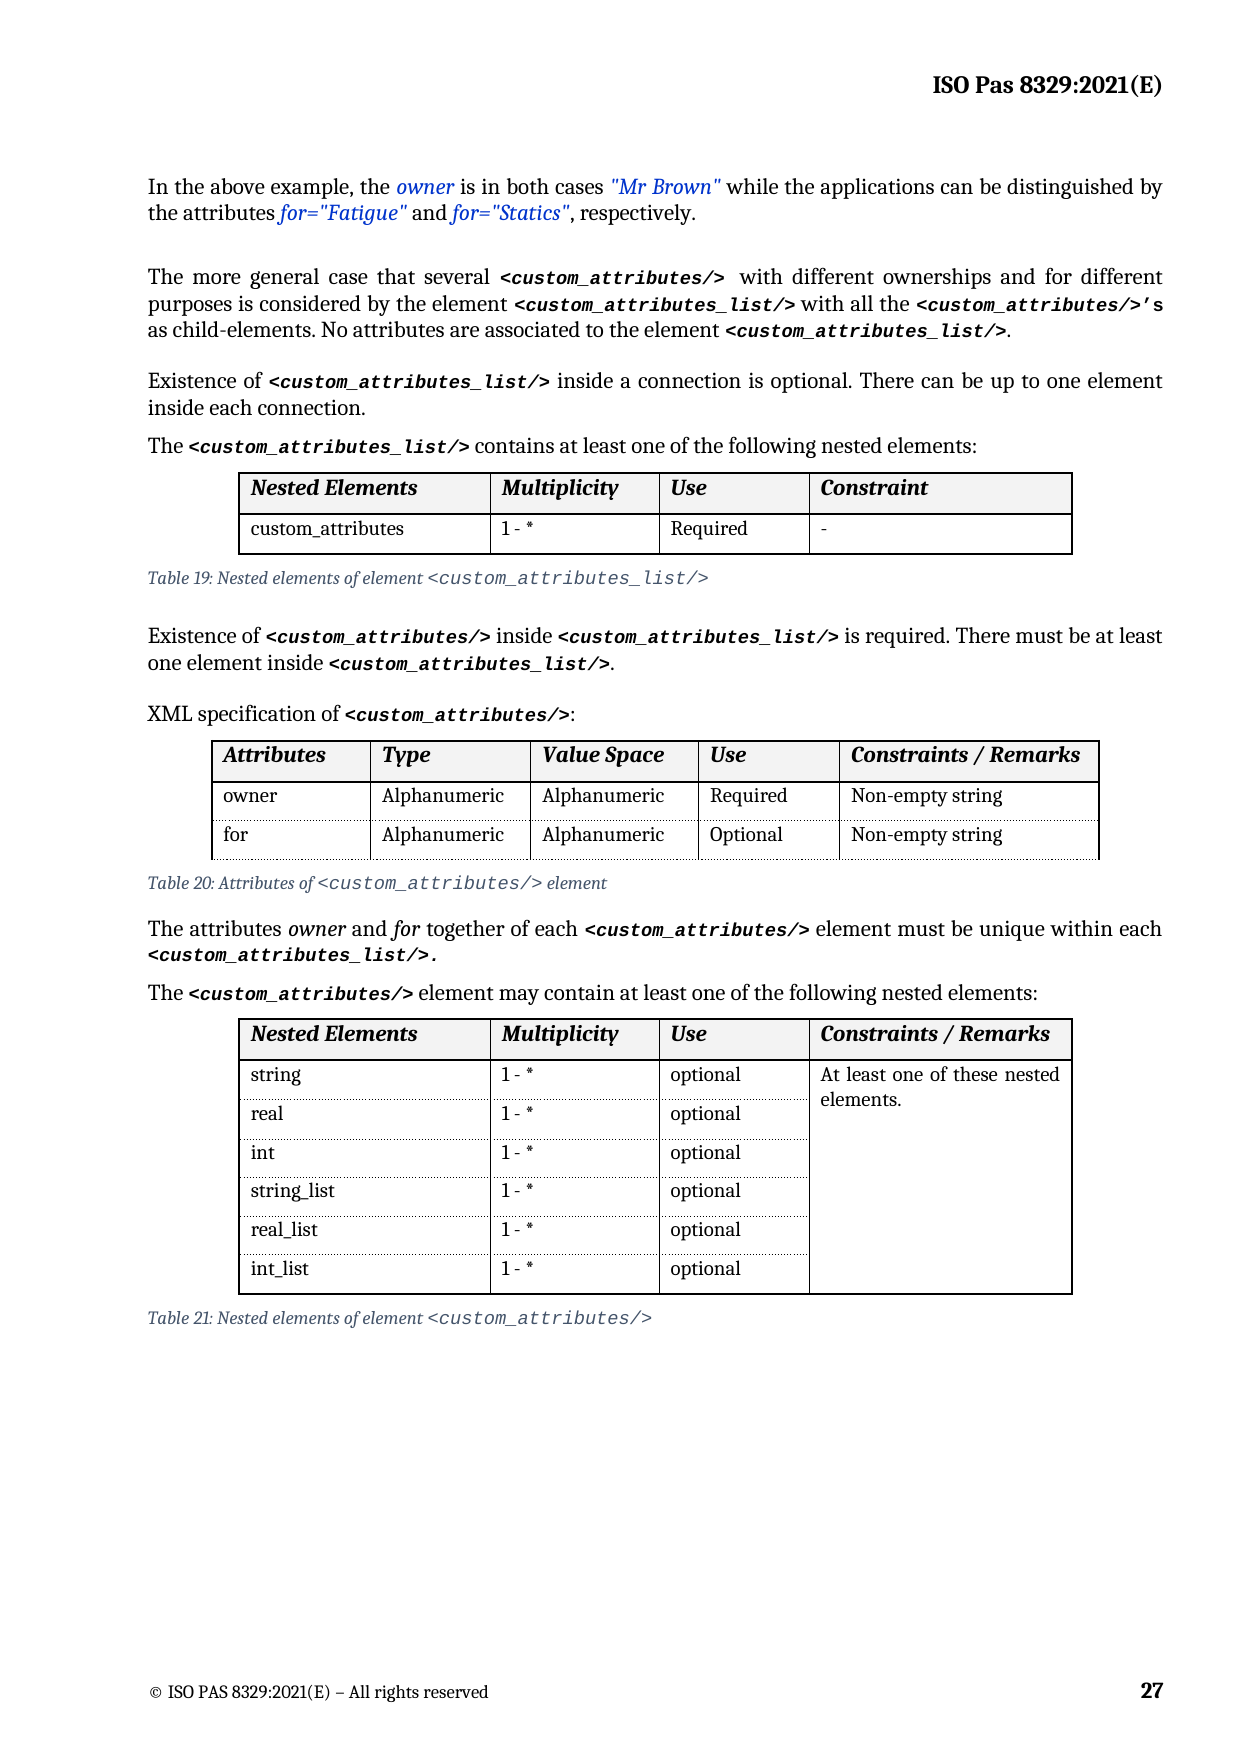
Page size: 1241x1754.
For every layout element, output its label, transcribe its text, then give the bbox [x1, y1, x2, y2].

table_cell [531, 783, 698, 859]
text Existence of <custom_attributes_list/> inside a connection is optional. There can be up to one element inside each connection. [148, 368, 1163, 421]
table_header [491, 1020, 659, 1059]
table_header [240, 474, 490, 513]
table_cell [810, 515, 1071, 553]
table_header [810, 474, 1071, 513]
text The <custom_attributes/> element may contain at least one of the following nested elements: [148, 979, 1163, 1006]
text The attributes owner and for together of each <custom_attributes/> element must be unique within each <custom_attributes_list/>. [148, 916, 1163, 967]
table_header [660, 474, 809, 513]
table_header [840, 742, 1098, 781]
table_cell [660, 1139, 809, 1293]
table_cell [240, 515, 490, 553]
text Table 20: Attributes of <custom_attributes/> element [148, 872, 1163, 895]
text Table 19: Nested elements of element <custom_attributes_list/> [148, 567, 1163, 590]
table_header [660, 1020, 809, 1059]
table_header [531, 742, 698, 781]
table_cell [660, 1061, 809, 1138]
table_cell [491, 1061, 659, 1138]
text Existence of <custom_attributes/> inside <custom_attributes_list/> is required. There must be at least one element inside <custom_attributes_list/>. [148, 623, 1163, 676]
text Table 21: Nested elements of element <custom_attributes/> [148, 1307, 1163, 1330]
text XML specification of <custom_attributes/>: [148, 701, 1163, 727]
text The <custom_attributes_list/> contains at least one of the following nested elements: [148, 433, 1163, 460]
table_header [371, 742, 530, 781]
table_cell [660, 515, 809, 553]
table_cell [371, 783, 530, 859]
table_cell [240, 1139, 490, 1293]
text The more general case that several <custom_attributes/> with different ownerships and for different purposes is considered by the element <custom_attributes_list/> with all the <custom_attributes/>’s as child-elements. No attributes are associated to the element <custom_attributes_list/>. [148, 264, 1163, 343]
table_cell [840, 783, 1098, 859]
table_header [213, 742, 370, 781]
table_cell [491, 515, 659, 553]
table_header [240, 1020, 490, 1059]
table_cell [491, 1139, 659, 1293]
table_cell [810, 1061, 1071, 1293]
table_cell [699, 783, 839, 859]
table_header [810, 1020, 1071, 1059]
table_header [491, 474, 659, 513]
text In the above example, the owner is in both cases "Mr Brown" while the applications can be distinguished by the attributes for="Fatigue" and for="Statics", respectively. [148, 174, 1163, 227]
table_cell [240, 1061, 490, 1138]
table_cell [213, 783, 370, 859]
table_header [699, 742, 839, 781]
